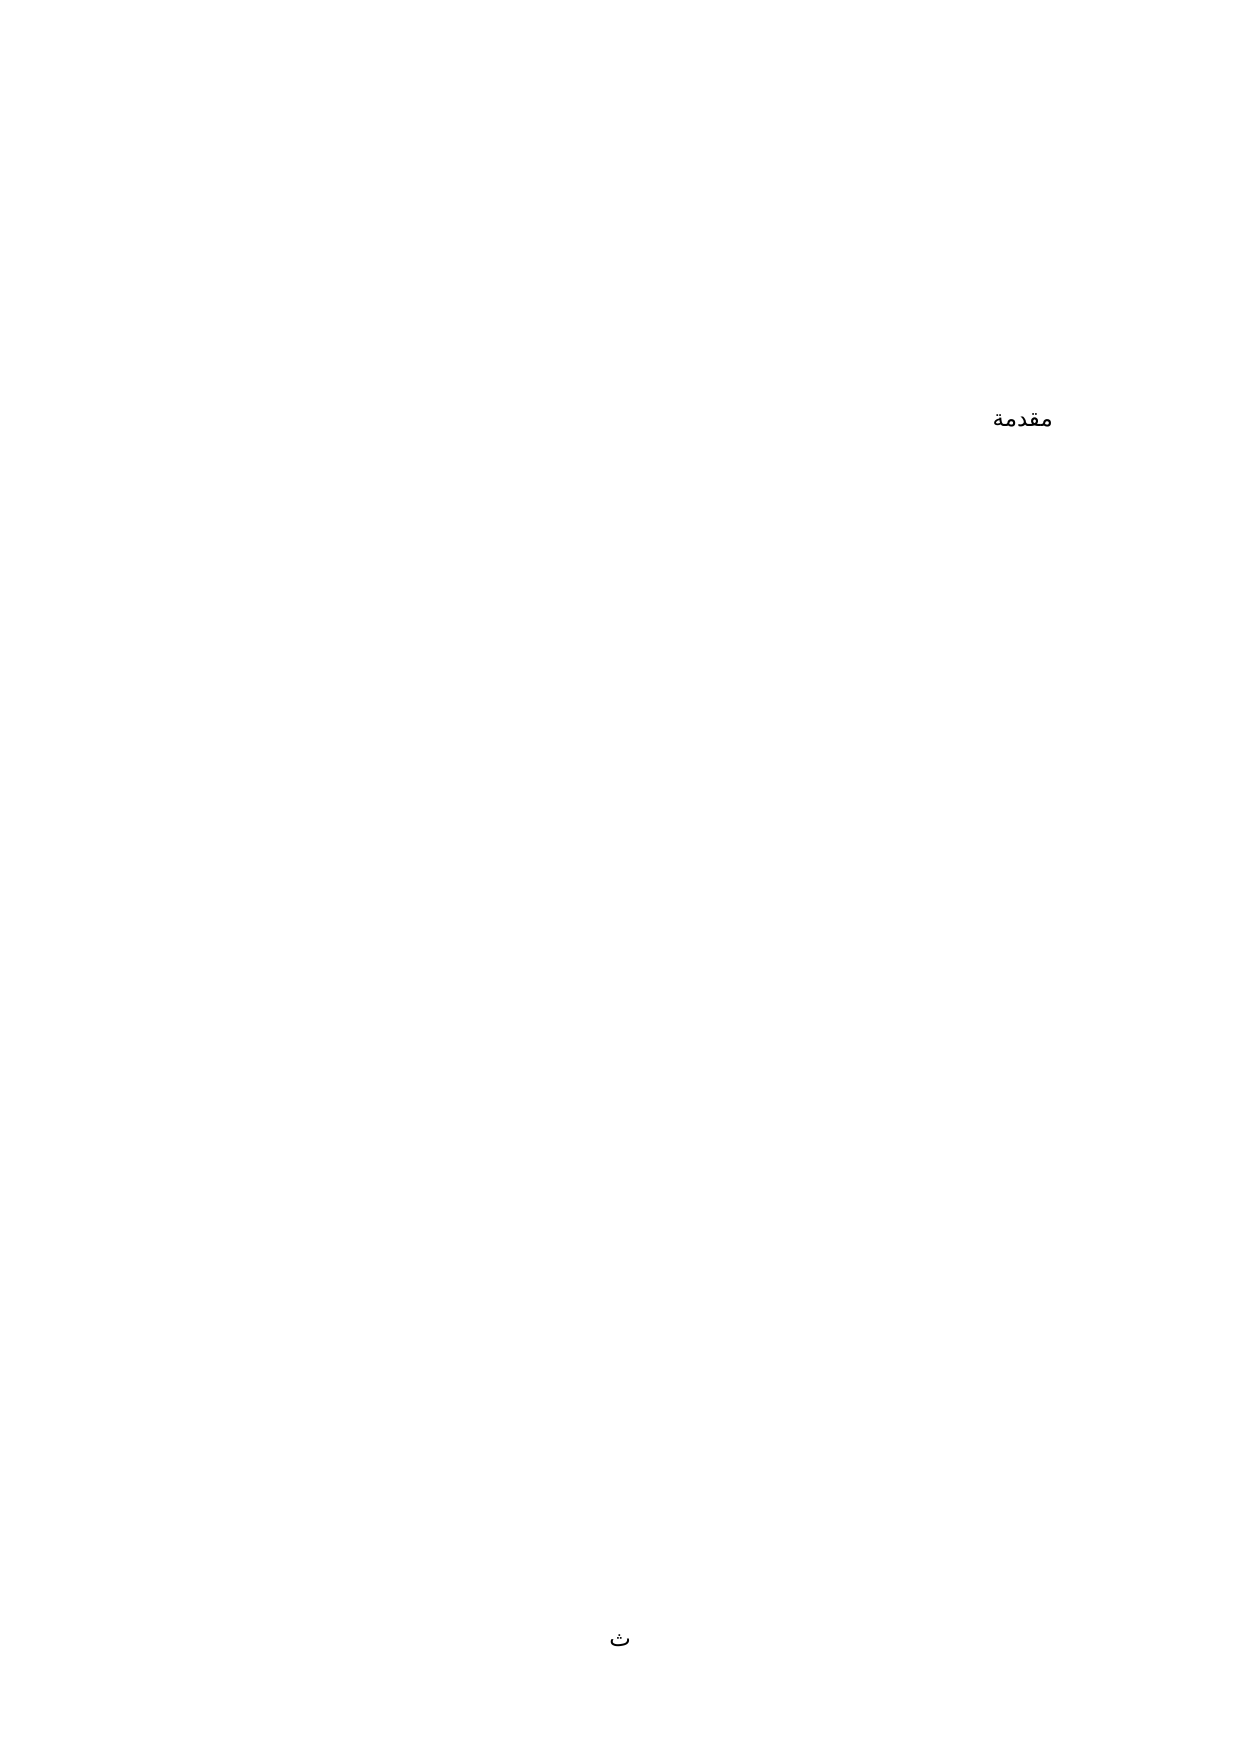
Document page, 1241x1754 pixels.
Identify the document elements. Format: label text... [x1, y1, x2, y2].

text مقدمة [187, 405, 1053, 432]
